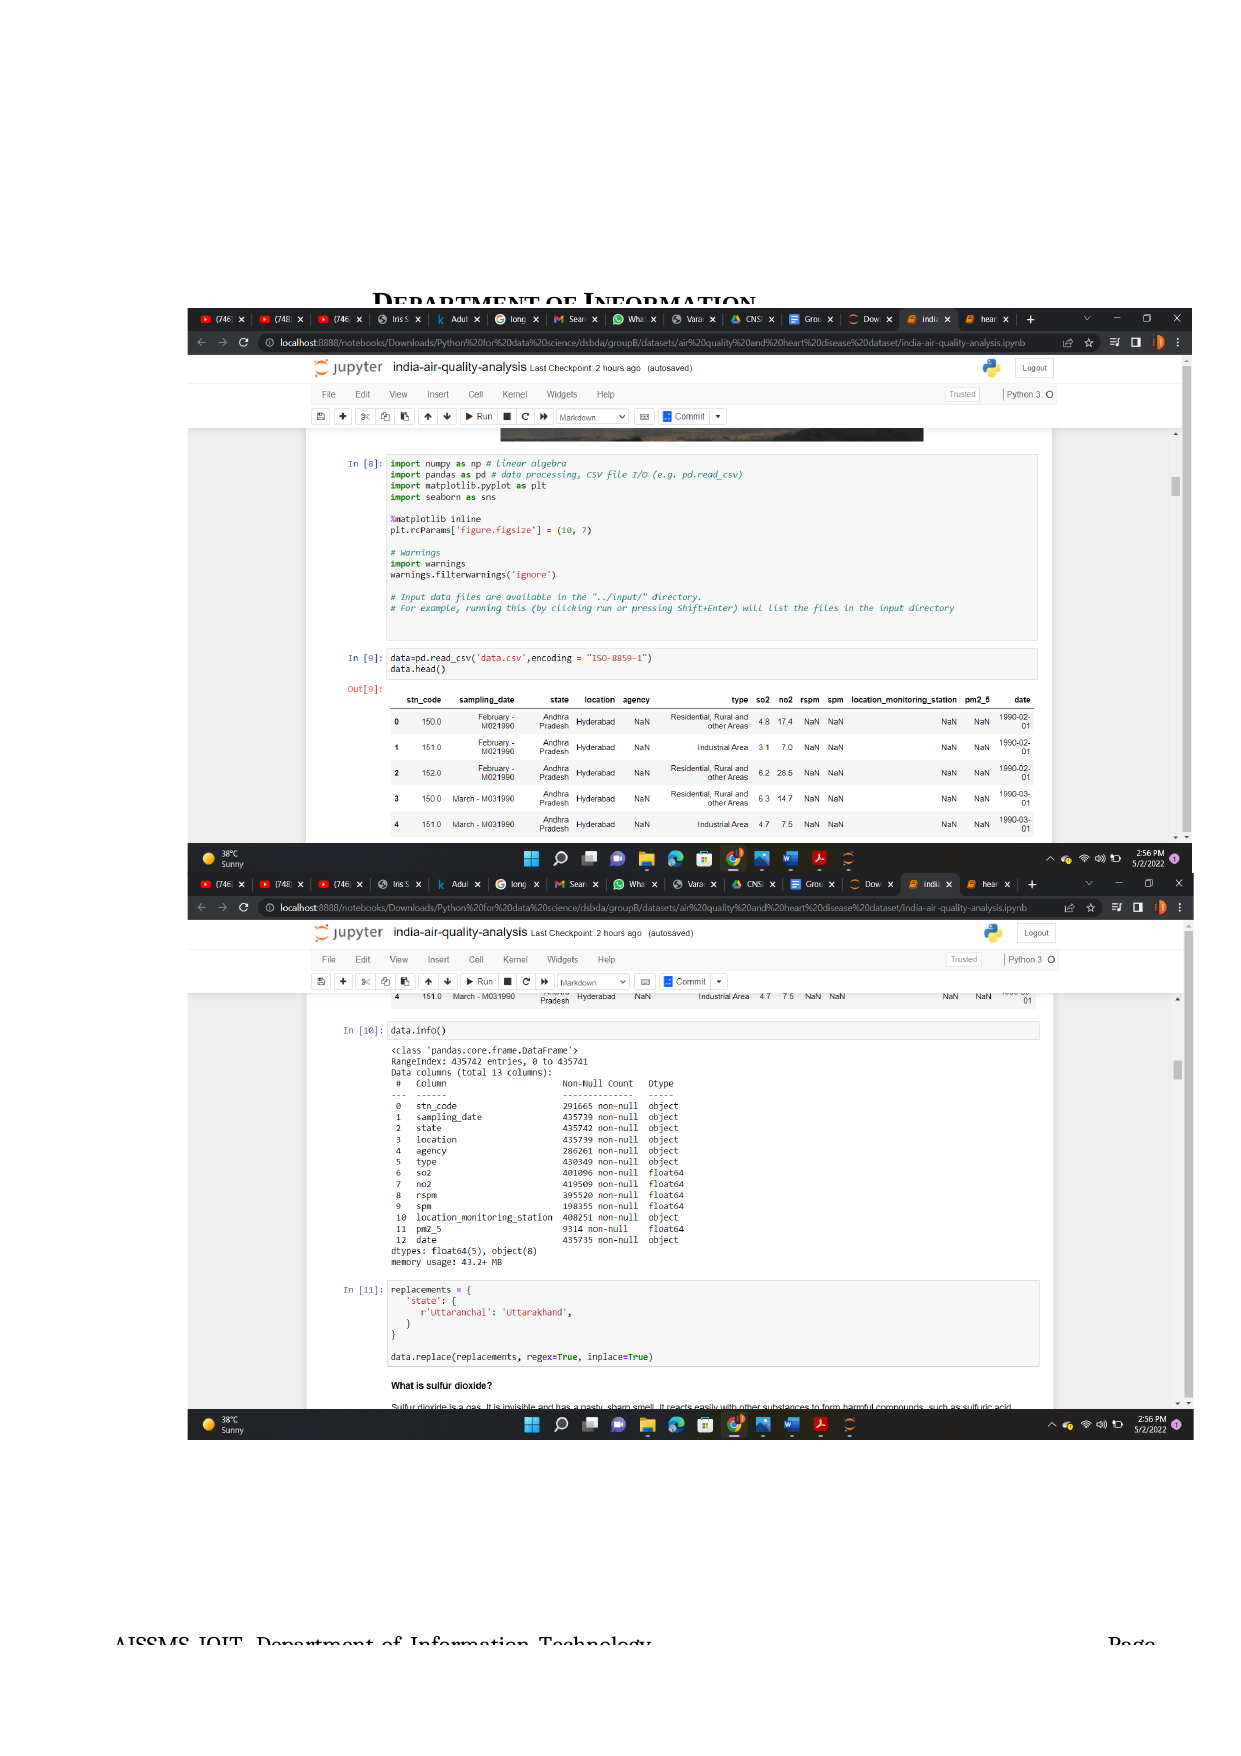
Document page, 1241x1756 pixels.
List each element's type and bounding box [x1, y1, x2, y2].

picture [187, 308, 1194, 1440]
